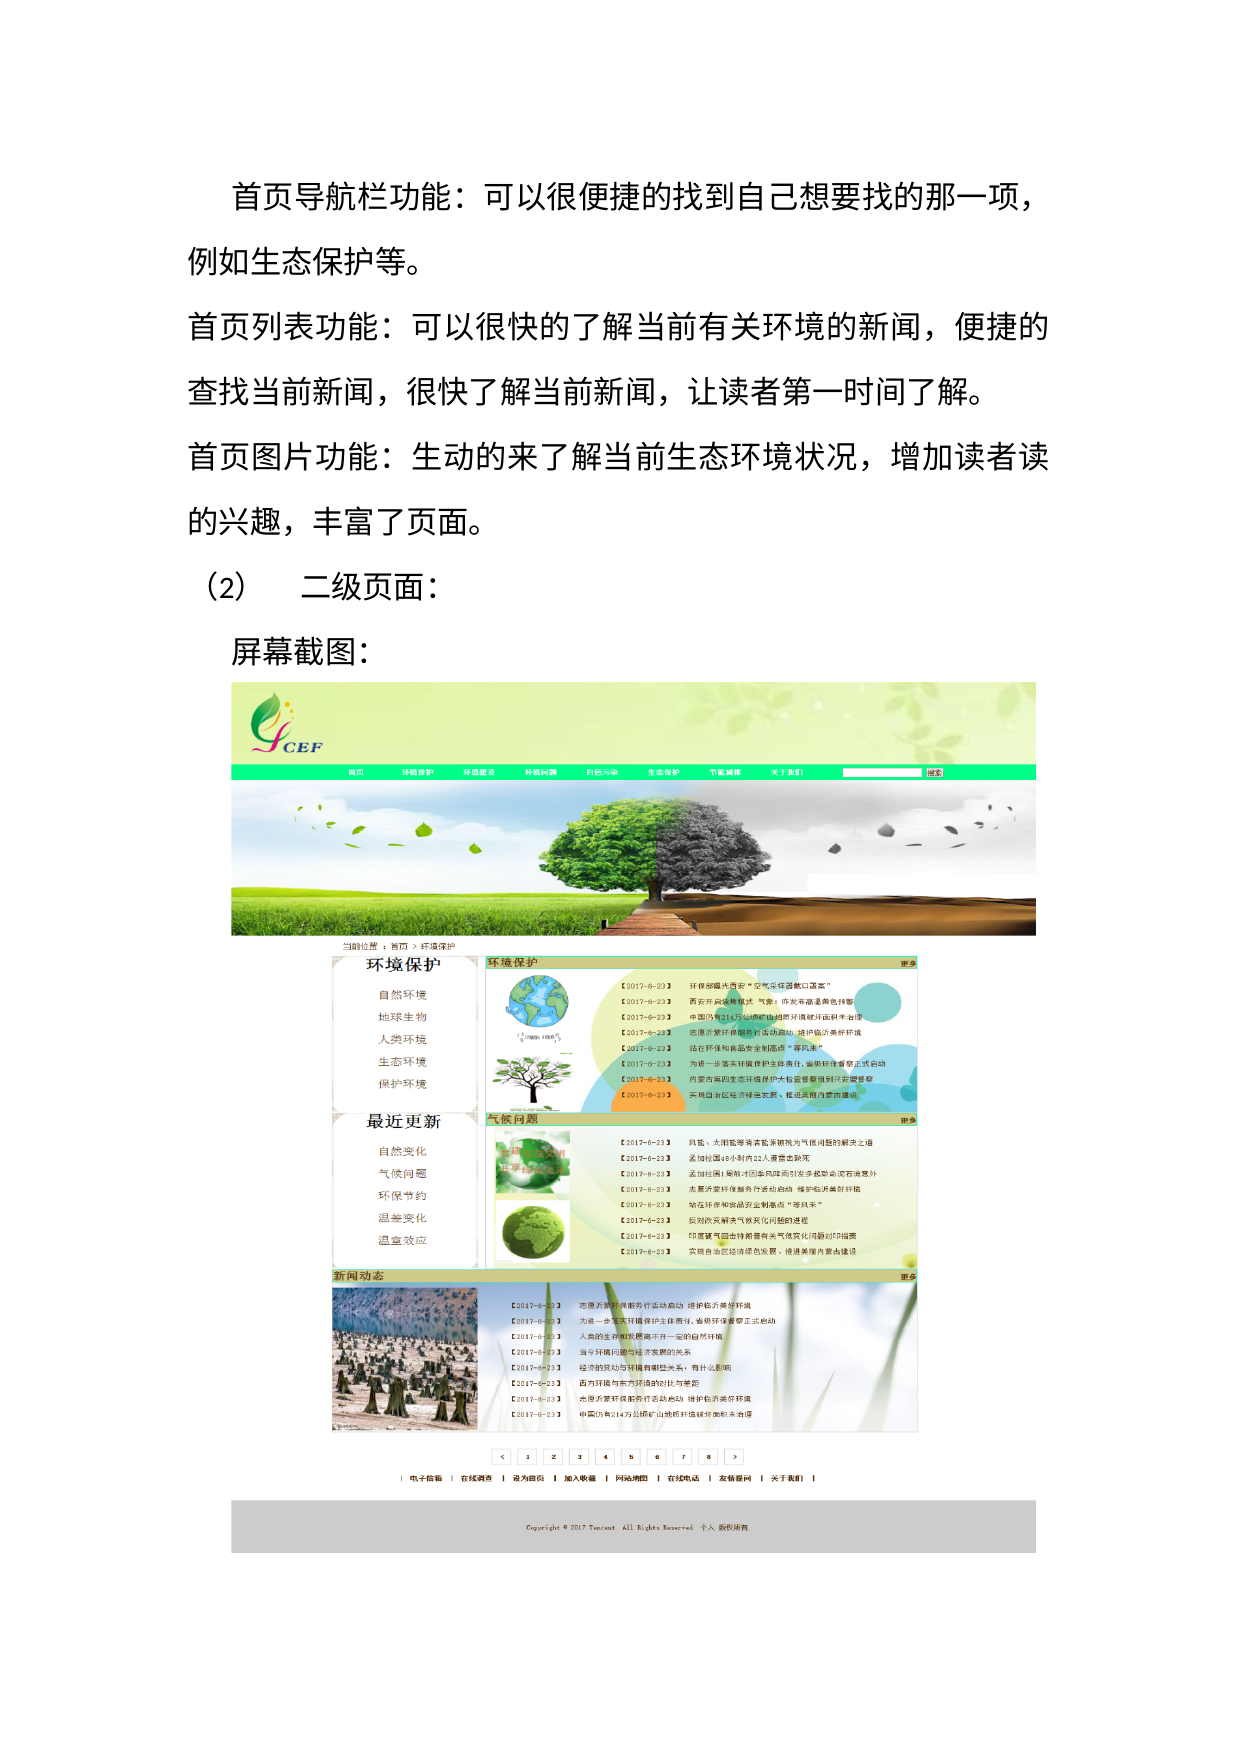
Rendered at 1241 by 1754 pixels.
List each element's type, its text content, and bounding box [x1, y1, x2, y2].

picture [231, 682, 1036, 1553]
text 首页列表功能：可以很快的了解当前有关环境的新闻，便捷的查找当前新闻，很快了解当前新闻，让读者第一时间了解。 [187, 292, 1053, 422]
text 首页导航栏功能：可以很便捷的找到自己想要找的那一项，例如生态保护等。 [187, 162, 1053, 292]
text 首页图片功能：生动的来了解当前生态环境状况，增加读者读的兴趣，丰富了页面。 [187, 422, 1053, 552]
list 二级页面： [187, 552, 1053, 617]
text 屏幕截图： [187, 617, 1053, 682]
